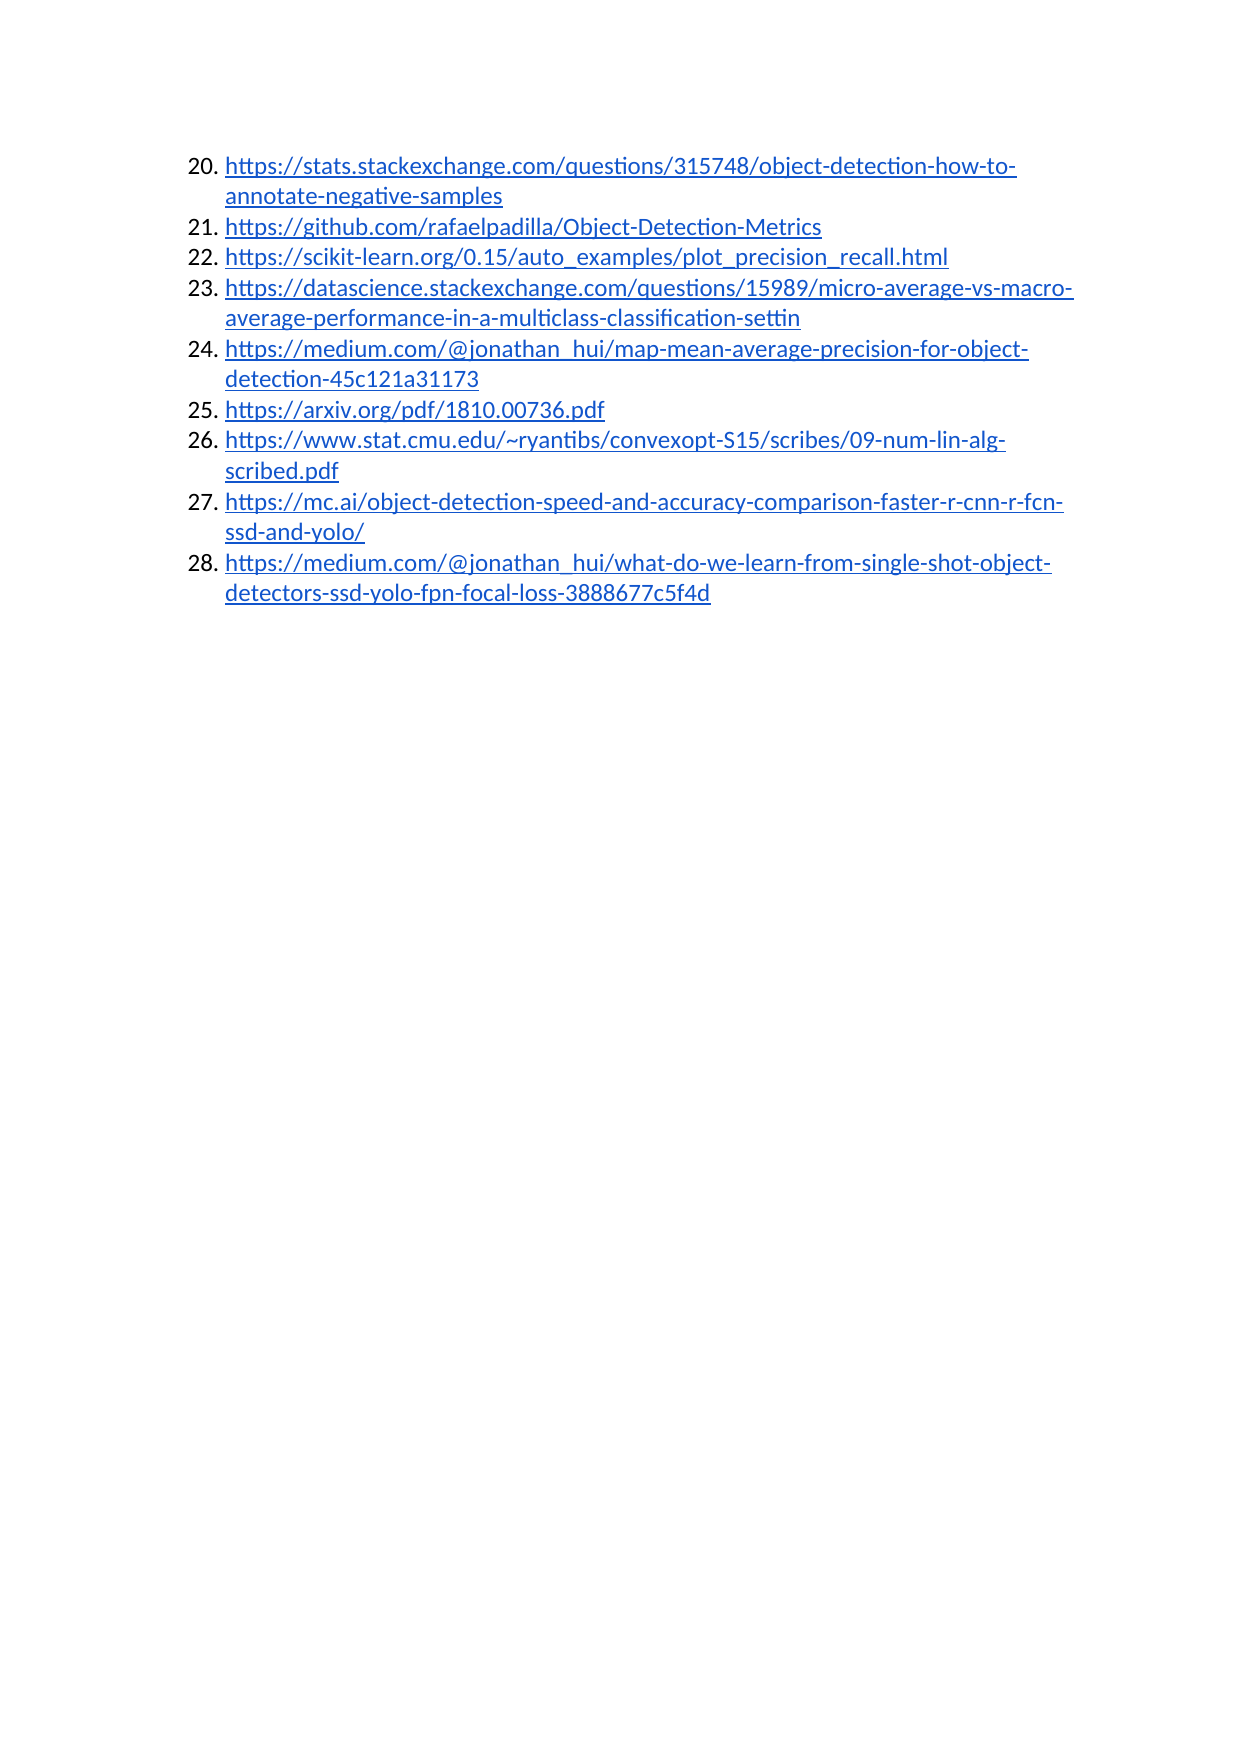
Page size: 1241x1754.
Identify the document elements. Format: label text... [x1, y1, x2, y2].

list https://stats.stackexchange.com/questions/315748/object-detection-how-to-annotate-negative-samples [187, 150, 1090, 211]
list https://medium.com/@jonathan_hui/map-mean-average-precision-for-object-detection-45c121a31173 [187, 333, 1090, 394]
list https://scikit-learn.org/0.15/auto_examples/plot_precision_recall.html [187, 242, 1090, 272]
list https://mc.ai/object-detection-speed-and-accuracy-comparison-faster-r-cnn-r-fcn-ssd-and-yolo/ [187, 486, 1090, 547]
list https://datascience.stackexchange.com/questions/15989/micro-average-vs-macro-average-performance-in-a-multiclass-classification-settin [187, 272, 1090, 333]
list https://github.com/rafaelpadilla/Object-Detection-Metrics [187, 211, 1090, 242]
list https://arxiv.org/pdf/1810.00736.pdf [187, 394, 1090, 425]
list https://www.stat.cmu.edu/~ryantibs/convexopt-S15/scribes/09-num-lin-alg-scribed.pdf [187, 425, 1090, 486]
list https://medium.com/@jonathan_hui/what-do-we-learn-from-single-shot-object-detectors-ssd-yolo-fpn-focal-loss-3888677c5f4d [187, 547, 1090, 608]
